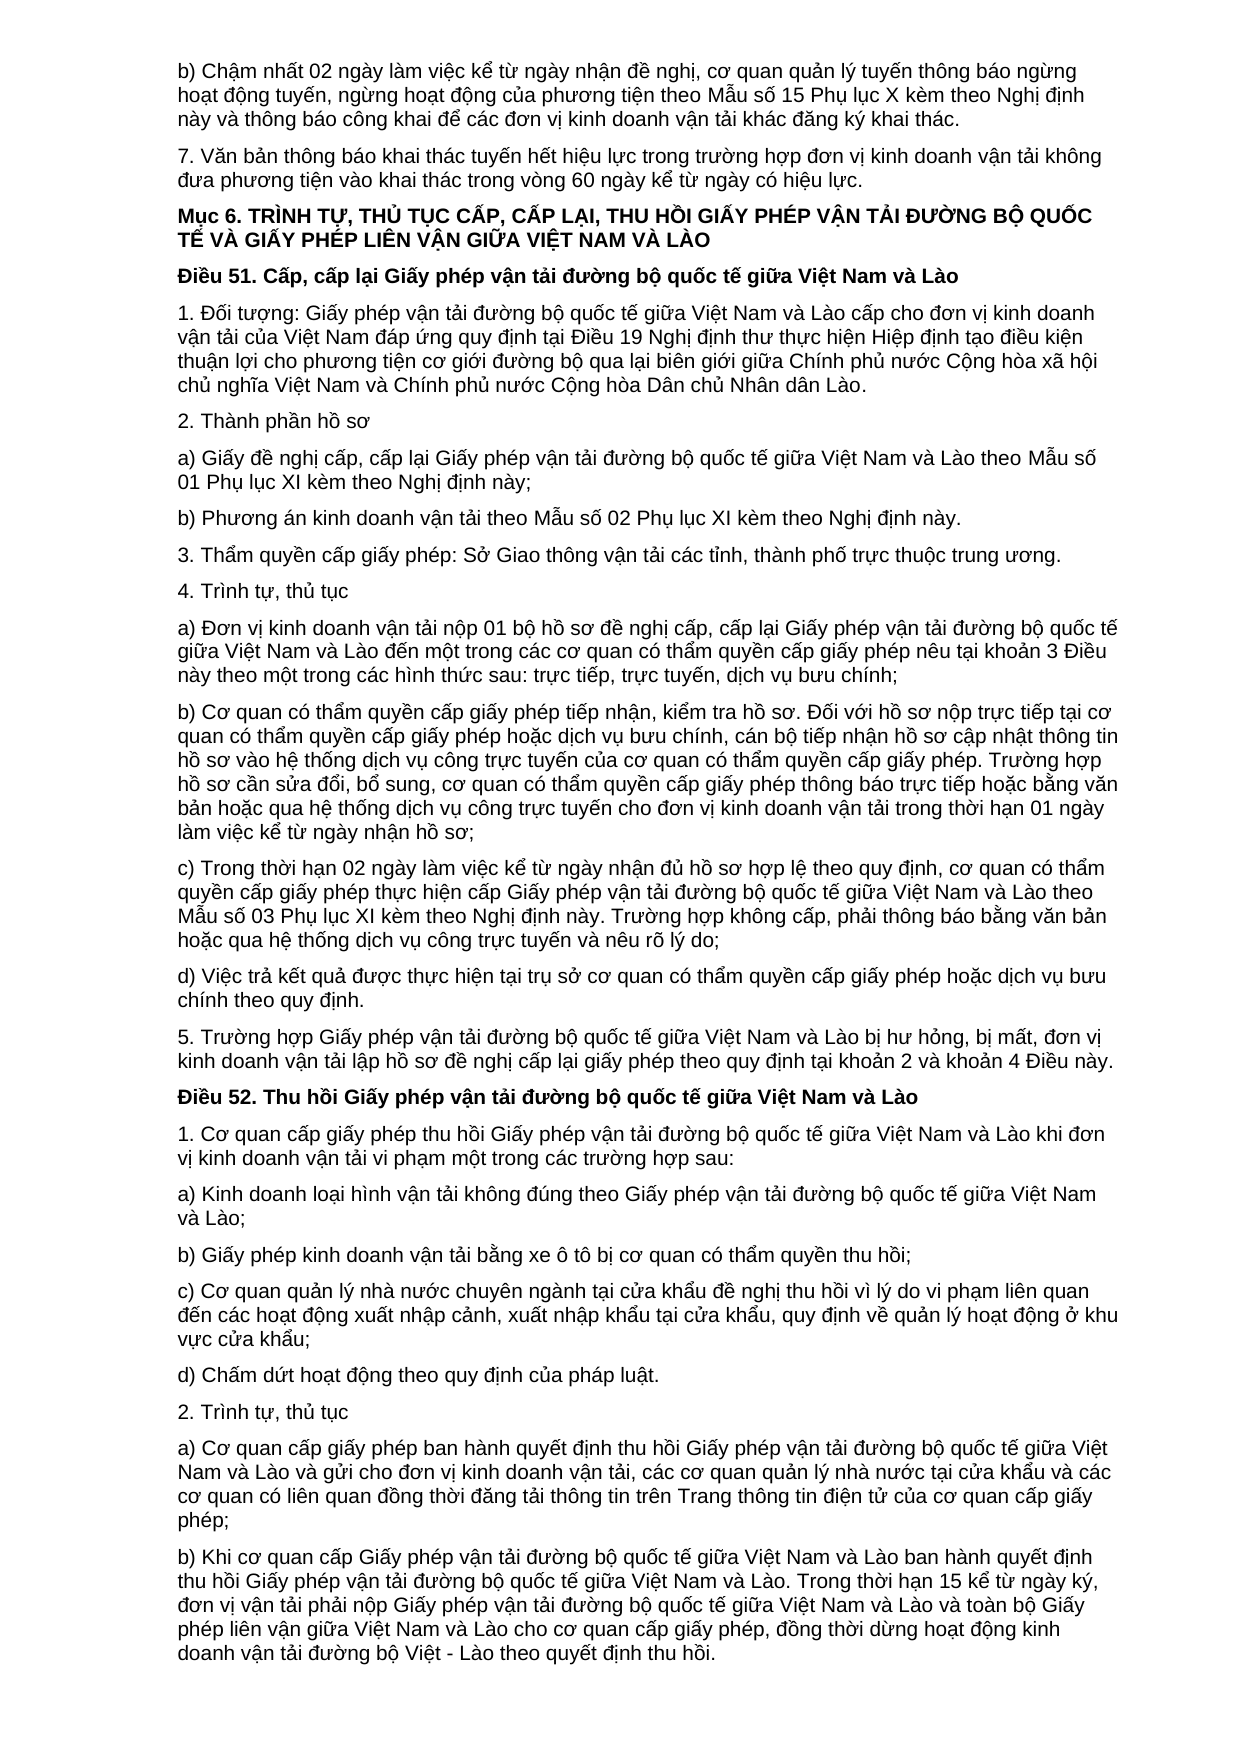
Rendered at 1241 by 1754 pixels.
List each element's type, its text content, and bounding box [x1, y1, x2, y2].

text a) Kinh doanh loại hình vận tải không đúng theo Giấy phép vận tải đường bộ quốc tế giữa Việt Nam và Lào; [177, 1182, 1122, 1230]
text 1. Đối tượng: Giấy phép vận tải đường bộ quốc tế giữa Việt Nam và Lào cấp cho đơn vị kinh doanh vận tải của Việt Nam đáp ứng quy định tại Điều 19 Nghị định thư thực hiện Hiệp định tạo điều kiện thuận lợi cho phương tiện cơ giới đường bộ qua lại biên giới giữa Chính phủ nước Cộng hòa xã hội chủ nghĩa Việt Nam và Chính phủ nước Cộng hòa Dân chủ Nhân dân Lào. [177, 301, 1122, 397]
text d) Việc trả kết quả được thực hiện tại trụ sở cơ quan có thẩm quyền cấp giấy phép hoặc dịch vụ bưu chính theo quy định. [177, 964, 1122, 1012]
text a) Đơn vị kinh doanh vận tải nộp 01 bộ hồ sơ đề nghị cấp, cấp lại Giấy phép vận tải đường bộ quốc tế giữa Việt Nam và Lào đến một trong các cơ quan có thẩm quyền cấp giấy phép nêu tại khoản 3 Điều này theo một trong các hình thức sau: trực tiếp, trực tuyến, dịch vụ bưu chính; [177, 615, 1122, 687]
text 2. Thành phần hồ sơ [177, 409, 1122, 433]
text 4. Trình tự, thủ tục [177, 579, 1122, 603]
text 2. Trình tự, thủ tục [177, 1400, 1122, 1424]
text Điều 52. Thu hồi Giấy phép vận tải đường bộ quốc tế giữa Việt Nam và Lào [177, 1085, 1122, 1109]
text 3. Thẩm quyền cấp giấy phép: Sở Giao thông vận tải các tỉnh, thành phố trực thuộc trung ương. [177, 542, 1122, 566]
text b) Giấy phép kinh doanh vận tải bằng xe ô tô bị cơ quan có thẩm quyền thu hồi; [177, 1242, 1122, 1266]
text b) Khi cơ quan cấp Giấy phép vận tải đường bộ quốc tế giữa Việt Nam và Lào ban hành quyết định thu hồi Giấy phép vận tải đường bộ quốc tế giữa Việt Nam và Lào. Trong thời hạn 15 kể từ ngày ký, đơn vị vận tải phải nộp Giấy phép vận tải đường bộ quốc tế giữa Việt Nam và Lào và toàn bộ Giấy phép liên vận giữa Việt Nam và Lào cho cơ quan cấp giấy phép, đồng thời dừng hoạt động kinh doanh vận tải đường bộ Việt - Lào theo quyết định thu hồi. [177, 1544, 1122, 1664]
text 5. Trường hợp Giấy phép vận tải đường bộ quốc tế giữa Việt Nam và Lào bị hư hỏng, bị mất, đơn vị kinh doanh vận tải lập hồ sơ đề nghị cấp lại giấy phép theo quy định tại khoản 2 và khoản 4 Điều này. [177, 1025, 1122, 1073]
text b) Phương án kinh doanh vận tải theo Mẫu số 02 Phụ lục XI kèm theo Nghị định này. [177, 506, 1122, 530]
text c) Cơ quan quản lý nhà nước chuyên ngành tại cửa khẩu đề nghị thu hồi vì lý do vi phạm liên quan đến các hoạt động xuất nhập cảnh, xuất nhập khẩu tại cửa khẩu, quy định về quản lý hoạt động ở khu vực cửa khẩu; [177, 1279, 1122, 1351]
text c) Trong thời hạn 02 ngày làm việc kể từ ngày nhận đủ hồ sơ hợp lệ theo quy định, cơ quan có thẩm quyền cấp giấy phép thực hiện cấp Giấy phép vận tải đường bộ quốc tế giữa Việt Nam và Lào theo Mẫu số 03 Phụ lục XI kèm theo Nghị định này. Trường hợp không cấp, phải thông báo bằng văn bản hoặc qua hệ thống dịch vụ công trực tuyến và nêu rõ lý do; [177, 856, 1122, 952]
text 1. Cơ quan cấp giấy phép thu hồi Giấy phép vận tải đường bộ quốc tế giữa Việt Nam và Lào khi đơn vị kinh doanh vận tải vi phạm một trong các trường hợp sau: [177, 1122, 1122, 1169]
text d) Chấm dứt hoạt động theo quy định của pháp luật. [177, 1363, 1122, 1387]
text a) Giấy đề nghị cấp, cấp lại Giấy phép vận tải đường bộ quốc tế giữa Việt Nam và Lào theo Mẫu số 01 Phụ lục XI kèm theo Nghị định này; [177, 446, 1122, 493]
text Mục 6. TRÌNH TỰ, THỦ TỤC CẤP, CẤP LẠI, THU HỒI GIẤY PHÉP VẬN TẢI ĐƯỜNG BỘ QUỐC TẾ VÀ GIẤY PHÉP LIÊN VẬN GIỮA VIỆT NAM VÀ LÀO [177, 204, 1122, 252]
text b) Chậm nhất 02 ngày làm việc kể từ ngày nhận đề nghị, cơ quan quản lý tuyến thông báo ngừng hoạt động tuyến, ngừng hoạt động của phương tiện theo Mẫu số 15 Phụ lục X kèm theo Nghị định này và thông báo công khai để các đơn vị kinh doanh vận tải khác đăng ký khai thác. [177, 59, 1122, 131]
text a) Cơ quan cấp giấy phép ban hành quyết định thu hồi Giấy phép vận tải đường bộ quốc tế giữa Việt Nam và Lào và gửi cho đơn vị kinh doanh vận tải, các cơ quan quản lý nhà nước tại cửa khẩu và các cơ quan có liên quan đồng thời đăng tải thông tin trên Trang thông tin điện tử của cơ quan cấp giấy phép; [177, 1436, 1122, 1532]
text b) Cơ quan có thẩm quyền cấp giấy phép tiếp nhận, kiểm tra hồ sơ. Đối với hồ sơ nộp trực tiếp tại cơ quan có thẩm quyền cấp giấy phép hoặc dịch vụ bưu chính, cán bộ tiếp nhận hồ sơ cập nhật thông tin hồ sơ vào hệ thống dịch vụ công trực tuyến của cơ quan có thẩm quyền cấp giấy phép. Trường hợp hồ sơ cần sửa đổi, bổ sung, cơ quan có thẩm quyền cấp giấy phép thông báo trực tiếp hoặc bằng văn bản hoặc qua hệ thống dịch vụ công trực tuyến cho đơn vị kinh doanh vận tải trong thời hạn 01 ngày làm việc kể từ ngày nhận hồ sơ; [177, 700, 1122, 843]
text Điều 51. Cấp, cấp lại Giấy phép vận tải đường bộ quốc tế giữa Việt Nam và Lào [177, 264, 1122, 288]
text 7. Văn bản thông báo khai thác tuyến hết hiệu lực trong trường hợp đơn vị kinh doanh vận tải không đưa phương tiện vào khai thác trong vòng 60 ngày kể từ ngày có hiệu lực. [177, 143, 1122, 191]
